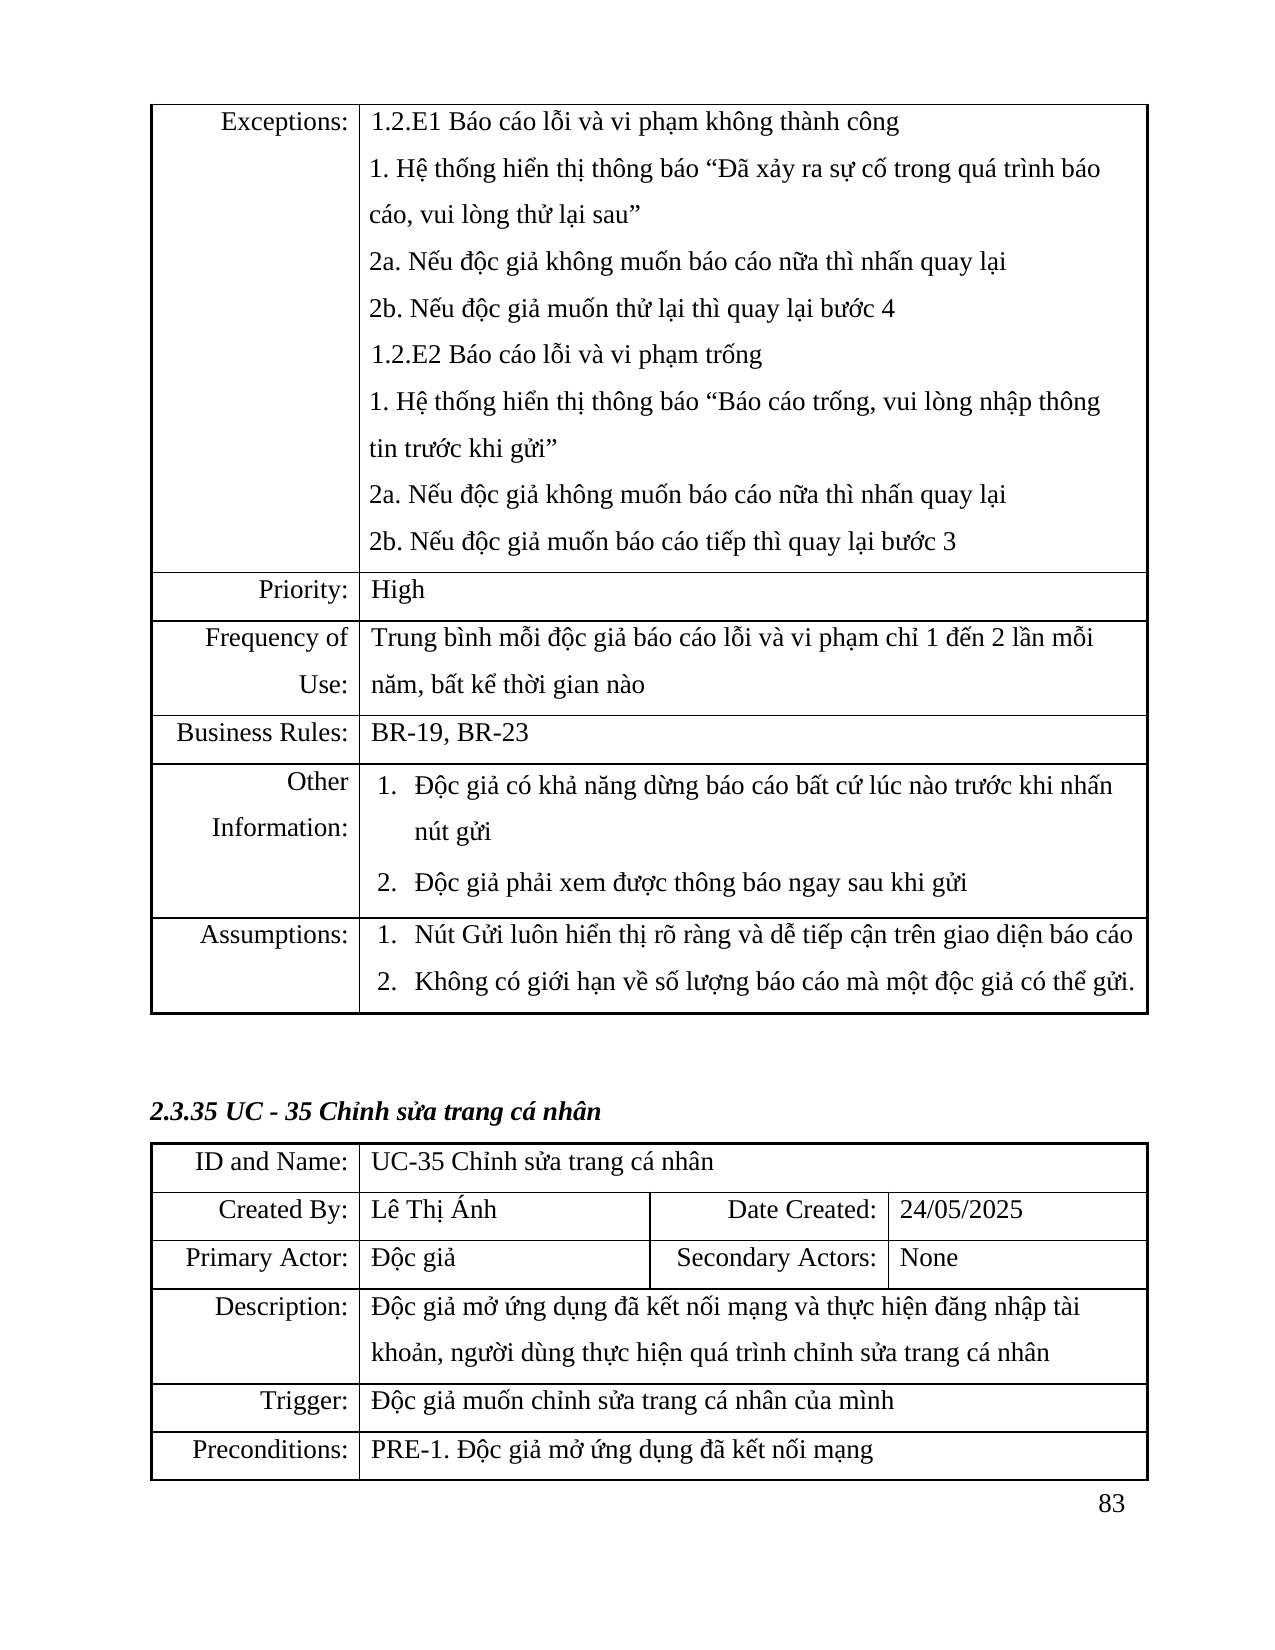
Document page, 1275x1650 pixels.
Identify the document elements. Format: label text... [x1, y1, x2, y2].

table_cell Created By: [153, 1193, 359, 1240]
table_cell 1.2.E1 Báo cáo lỗi và vi phạm không thành công 1. Hệ thống hiển thị thông báo “Đã xảy ra sự cố trong quá trình báo cáo, vui lòng thử lại sau” 2a. Nếu độc giả không muốn báo cáo nữa thì nhấn quay lại 2b. Nếu độc giả muốn thử lại thì quay lại bước 4 1.2.E2 Báo cáo lỗi và vi phạm trống 1. Hệ thống hiển thị thông báo “Báo cáo trống, vui lòng nhập thông tin trước khi gửi” 2a. Nếu độc giả không muốn báo cáo nữa thì nhấn quay lại 2b. Nếu độc giả muốn báo cáo tiếp thì quay lại bước 3 [360, 105, 1146, 572]
table_cell Assumptions: [153, 919, 359, 1012]
table_cell Priority: [153, 573, 359, 620]
table_cell High [360, 573, 1146, 620]
table_cell Lê Thị Ánh [360, 1193, 649, 1240]
table_cell Description: [153, 1290, 359, 1383]
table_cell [360, 1433, 1146, 1479]
table_header ID and Name: [153, 1145, 359, 1192]
table_cell Exceptions: [153, 105, 359, 572]
table_cell Nút Gửi luôn hiển thị rõ ràng và dễ tiếp cận trên giao diện báo cáo Không có giới hạn về số lượng báo cáo mà một độc giả có thể gửi. [360, 919, 1146, 1012]
table_cell Date Created: [651, 1193, 888, 1240]
table_cell Other Information: [153, 765, 359, 917]
table_cell Độc giả [360, 1241, 649, 1288]
table_cell None [889, 1241, 1146, 1288]
table_cell 24/05/2025 [889, 1193, 1146, 1240]
subtitle UC - 35 Chỉnh sửa trang cá nhân [150, 1095, 1125, 1126]
table_cell Secondary Actors: [651, 1241, 888, 1288]
table_cell Độc giả muốn chỉnh sửa trang cá nhân của mình [360, 1385, 1146, 1431]
table_cell Business Rules: [153, 716, 359, 763]
table_cell Độc giả mở ứng dụng đã kết nối mạng và thực hiện đăng nhập tài khoản, người dùng thực hiện quá trình chỉnh sửa trang cá nhân [360, 1290, 1146, 1383]
table_cell Trigger: [153, 1385, 359, 1431]
table_cell Primary Actor: [153, 1241, 359, 1288]
table_cell Preconditions: [153, 1433, 359, 1479]
table_header UC-35 Chỉnh sửa trang cá nhân [360, 1145, 1146, 1192]
table_cell BR-19, BR-23 [360, 716, 1146, 763]
table_cell Frequency of Use: [153, 622, 359, 715]
table_cell Trung bình mỗi độc giả báo cáo lỗi và vi phạm chỉ 1 đến 2 lần mỗi năm, bất kể thời gian nào [360, 622, 1146, 715]
table_cell Độc giả có khả năng dừng báo cáo bất cứ lúc nào trước khi nhấn nút gửi Độc giả phải xem được thông báo ngay sau khi gửi [360, 765, 1146, 917]
